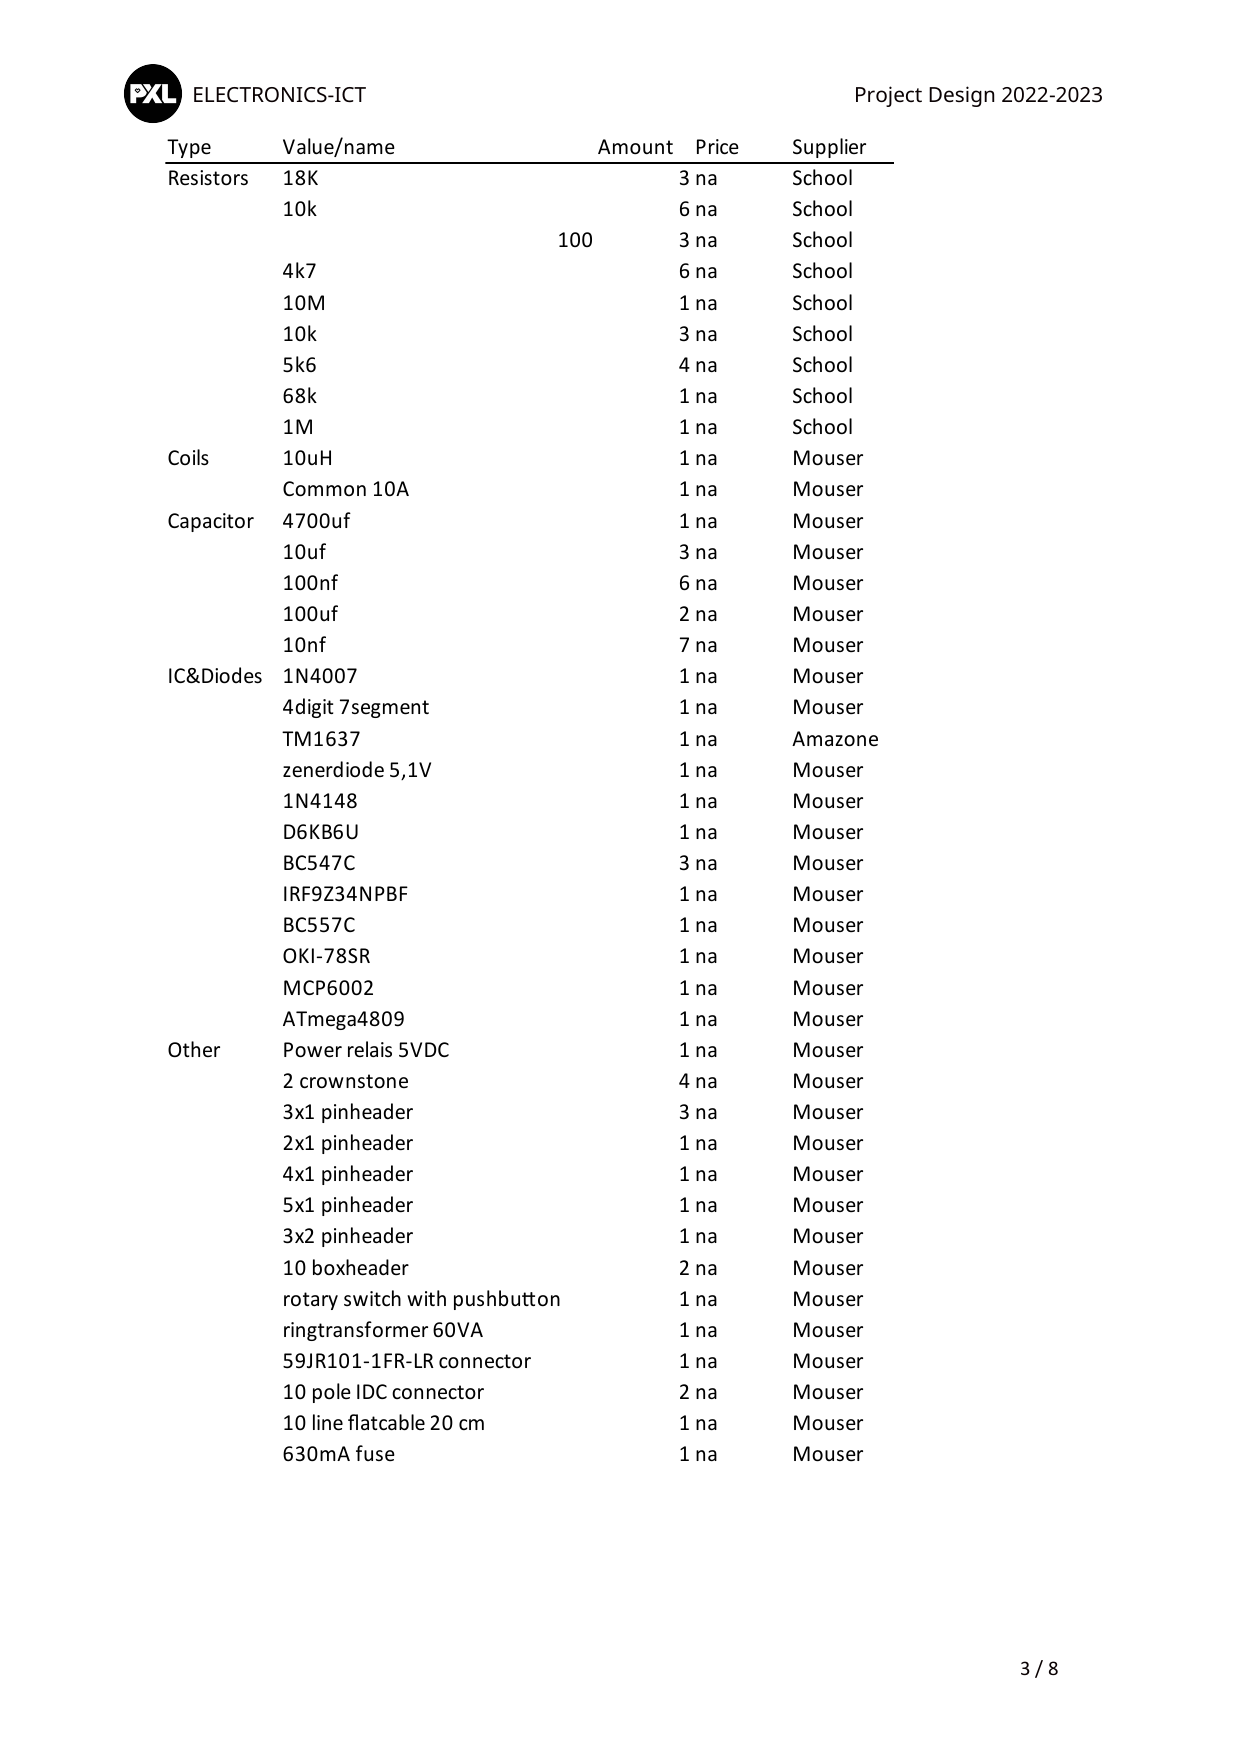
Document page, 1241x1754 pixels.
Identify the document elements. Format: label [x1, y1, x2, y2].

picture [118, 59, 188, 129]
